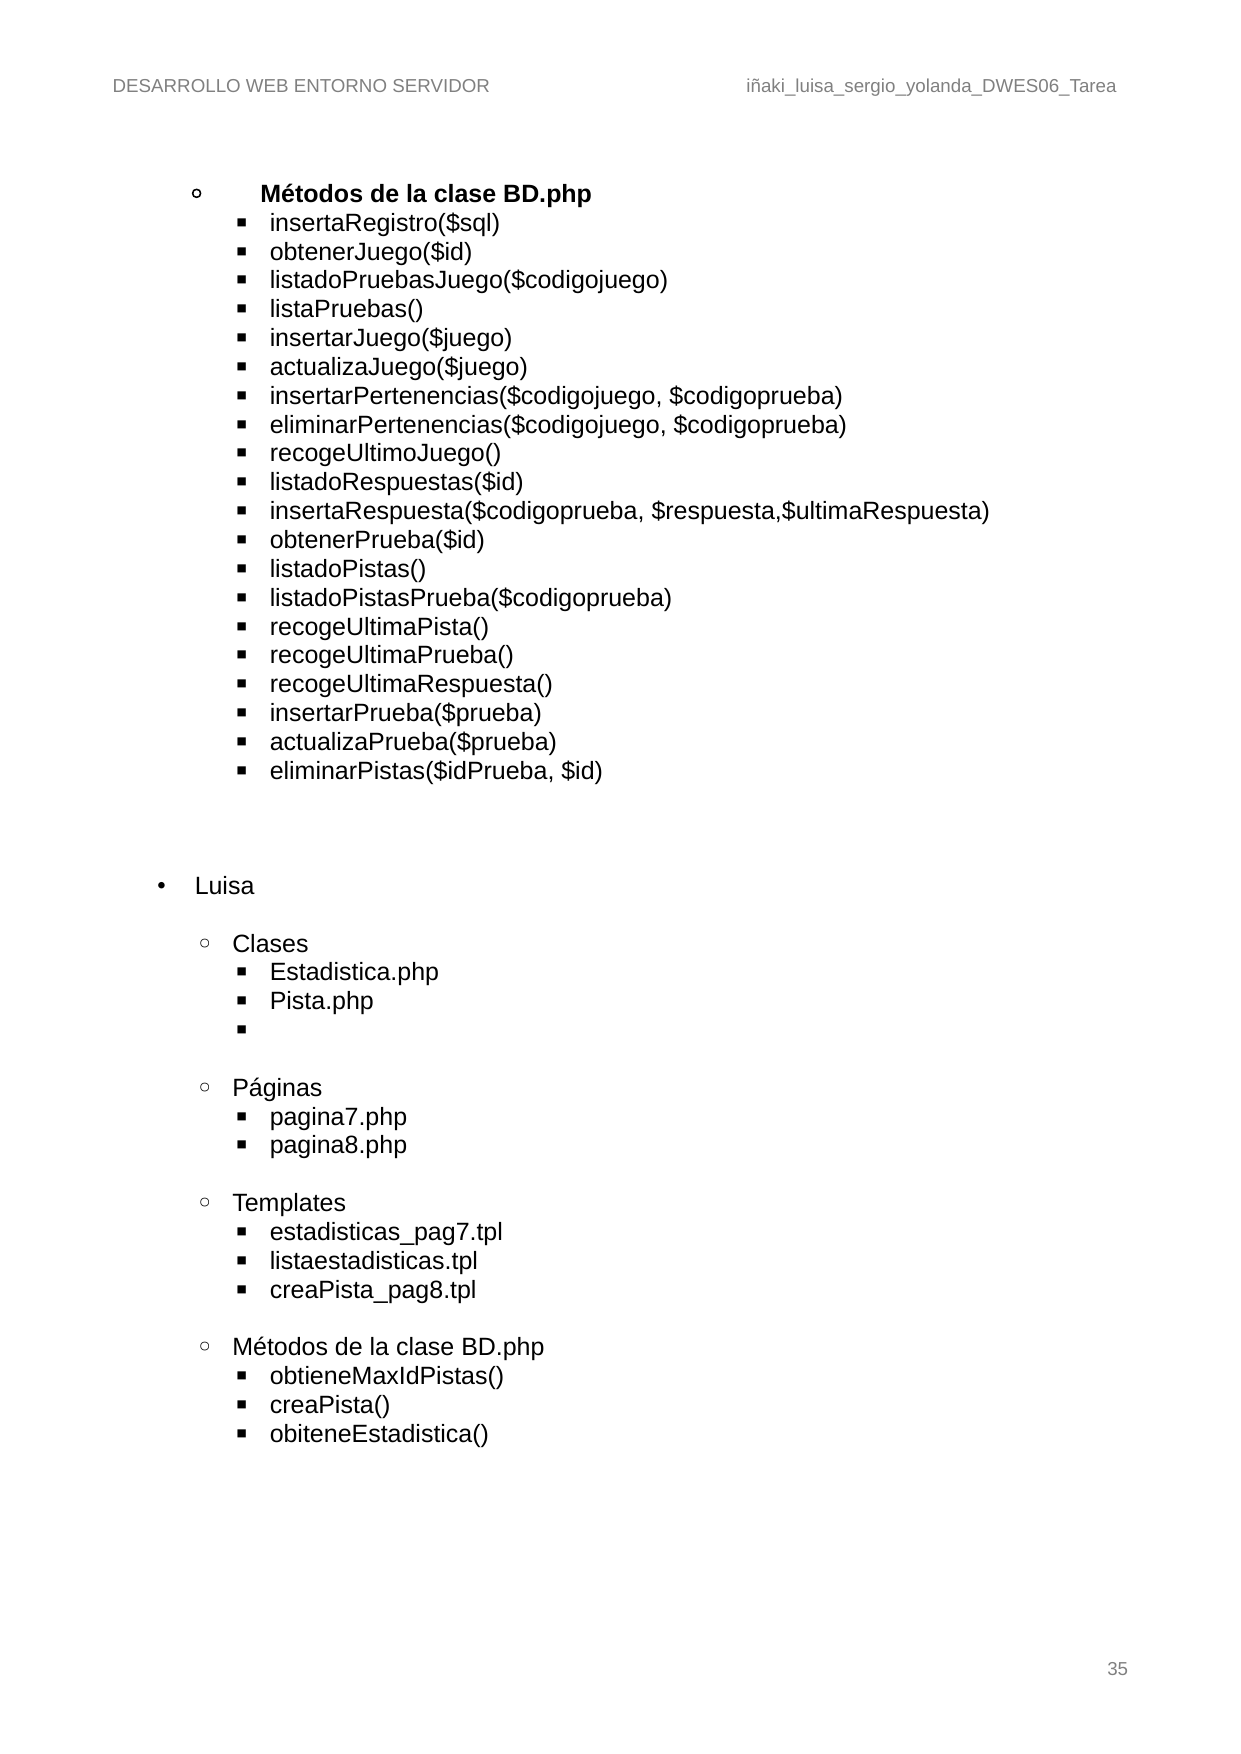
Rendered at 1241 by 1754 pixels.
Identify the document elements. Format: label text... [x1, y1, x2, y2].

list insertarPertenencias($codigojuego, $codigoprueba) [232, 381, 1128, 409]
list eliminarPertenencias($codigojuego, $codigoprueba) [232, 409, 1128, 438]
list insertarPrueba($prueba) [232, 698, 1128, 727]
list eliminarPistas($idPrueba, $id) [232, 756, 1128, 785]
list obtenerPrueba($id) [232, 525, 1128, 554]
list creaPista() [232, 1390, 1128, 1419]
list recogeUltimaPrueba() [232, 640, 1128, 669]
list listadoPistas() [232, 554, 1128, 583]
list actualizaJuego($juego) [232, 352, 1128, 381]
list pagina7.php [232, 1102, 1128, 1130]
list actualizaPrueba($prueba) [232, 727, 1128, 756]
list Métodos de la clase BD.php [194, 1332, 1128, 1361]
list insertaRespuesta($codigoprueba, $respuesta,$ultimaRespuesta) [232, 496, 1128, 525]
list obtenerJuego($id) [232, 236, 1128, 265]
list creaPista_pag8.tpl [232, 1274, 1128, 1303]
list insertaRegistro($sql) [232, 208, 1128, 236]
list Templates [194, 1188, 1128, 1217]
list Métodos de la clase BD.php [186, 179, 1128, 208]
list listaPruebas() [232, 294, 1128, 323]
list Luisa [157, 871, 1128, 900]
list obiteneEstadistica() [232, 1419, 1128, 1448]
list recogeUltimaRespuesta() [232, 669, 1128, 698]
list listadoPistasPrueba($codigoprueba) [232, 583, 1128, 612]
list Clases [194, 928, 1128, 957]
list listaestadisticas.tpl [232, 1246, 1128, 1274]
list recogeUltimaPista() [232, 612, 1128, 640]
list Pista.php [232, 986, 1128, 1015]
list listadoPruebasJuego($codigojuego) [232, 265, 1128, 294]
list pagina8.php [232, 1130, 1128, 1159]
list insertarJuego($juego) [232, 323, 1128, 352]
list listadoRespuestas($id) [232, 467, 1128, 496]
list obtieneMaxIdPistas() [232, 1361, 1128, 1390]
list Páginas [194, 1073, 1128, 1102]
list recogeUltimoJuego() [232, 438, 1128, 467]
list Estadistica.php [232, 957, 1128, 986]
list estadisticas_pag7.tpl [232, 1217, 1128, 1246]
